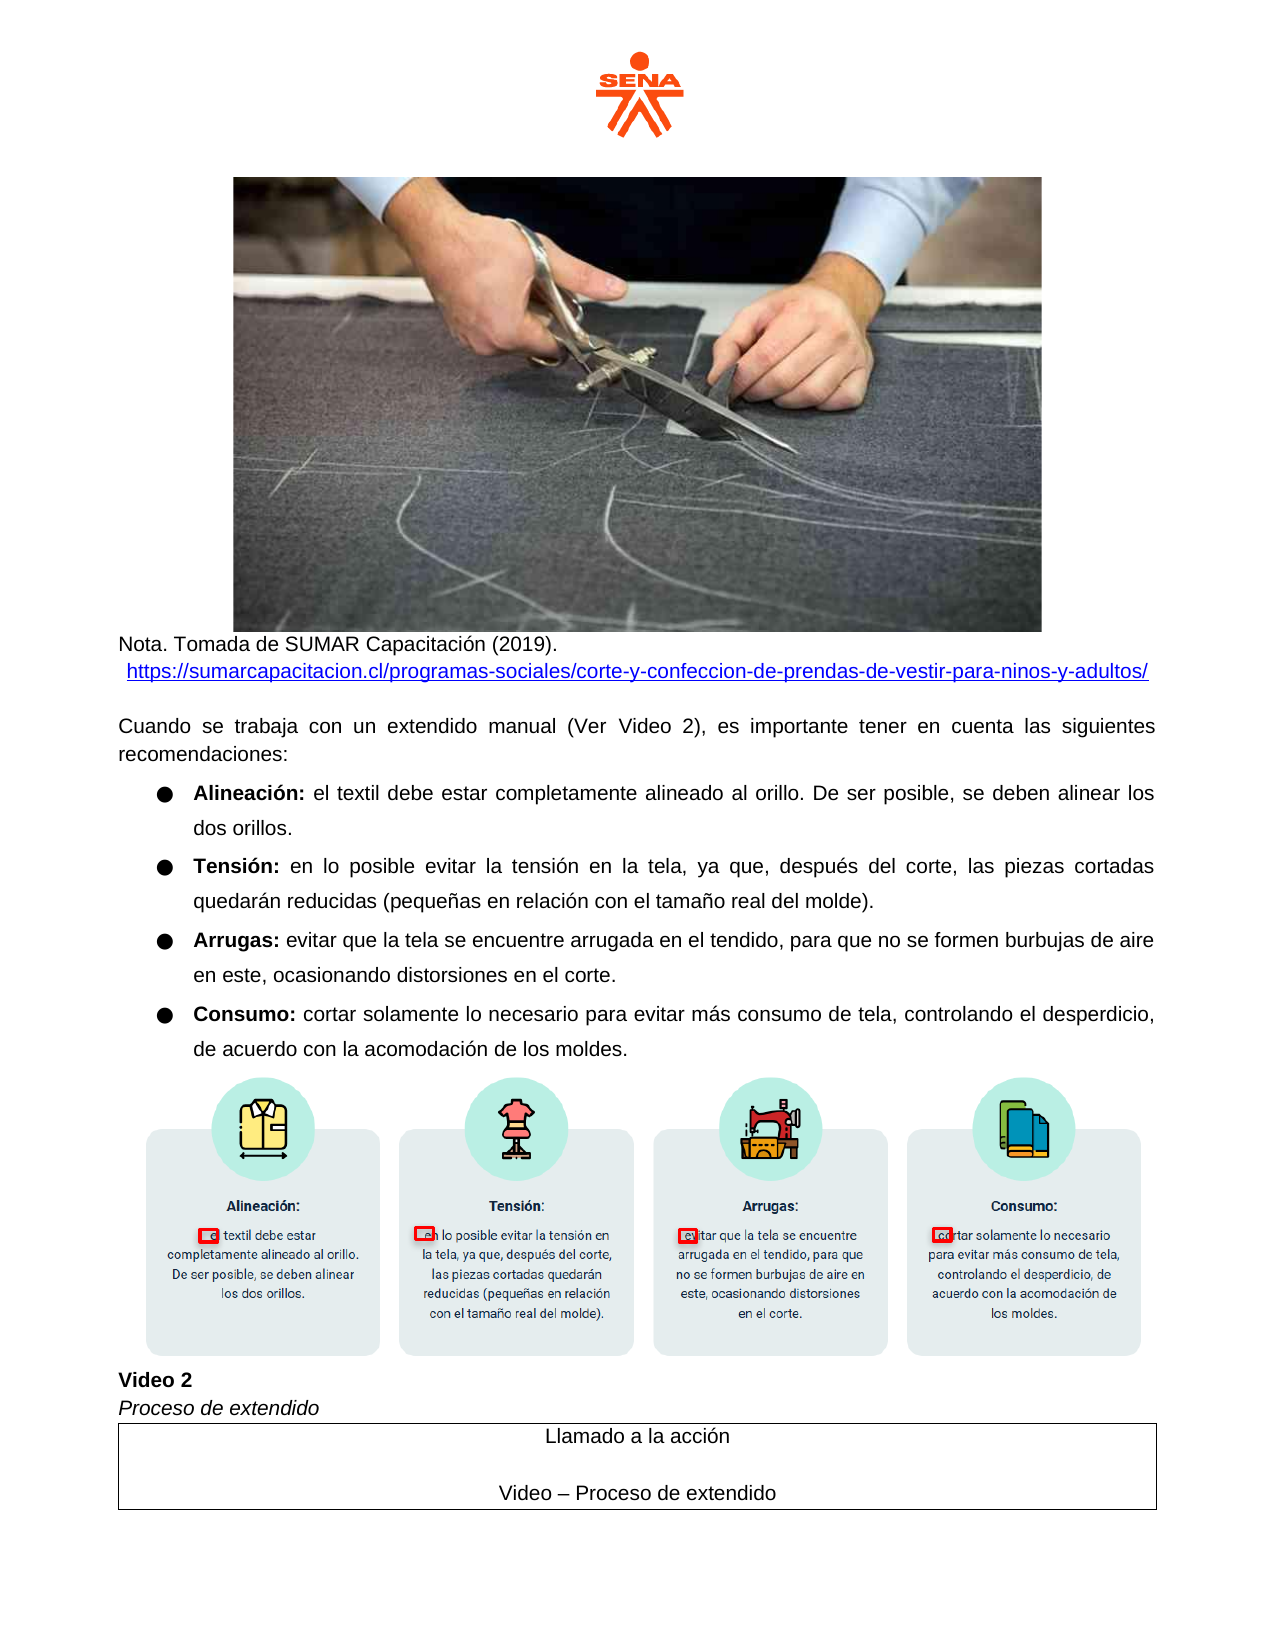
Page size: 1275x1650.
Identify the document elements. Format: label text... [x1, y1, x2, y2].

picture [118, 1064, 1157, 1368]
text https://sumarcapacitacion.cl/programas-sociales/corte-y-confeccion-de-prendas-de-vestir-para-ninos-y-adultos/ [118, 659, 1157, 683]
picture [233, 177, 1042, 632]
text Video 2 [118, 1368, 1157, 1392]
list Alineación: el textil debe estar completamente alineado al orillo. De ser posible, se deben alinear los dos orillos. [156, 769, 1157, 839]
text Proceso de extendido [118, 1395, 1157, 1419]
list Consumo: cortar solamente lo necesario para evitar más consumo de tela, controlando el desperdicio, de acuerdo con la acomodación de los moldes. [156, 991, 1157, 1061]
text Cuando se trabaja con un extendido manual (Ver Video 2), es importante tener en cuenta las siguientes recomendaciones: [118, 714, 1157, 766]
list Tensión: en lo posible evitar la tensión en la tela, ya que, después del corte, las piezas cortadas quedarán reducidas (pequeñas en relación con el tamaño real del molde). [156, 843, 1157, 913]
picture [585, 48, 690, 142]
list Arrugas: evitar que la tela se encuentre arrugada en el tendido, para que no se formen burbujas de aire en este, ocasionando distorsiones en el corte. [156, 917, 1157, 987]
text Nota. Tomada de SUMAR Capacitación (2019). [118, 632, 1157, 656]
